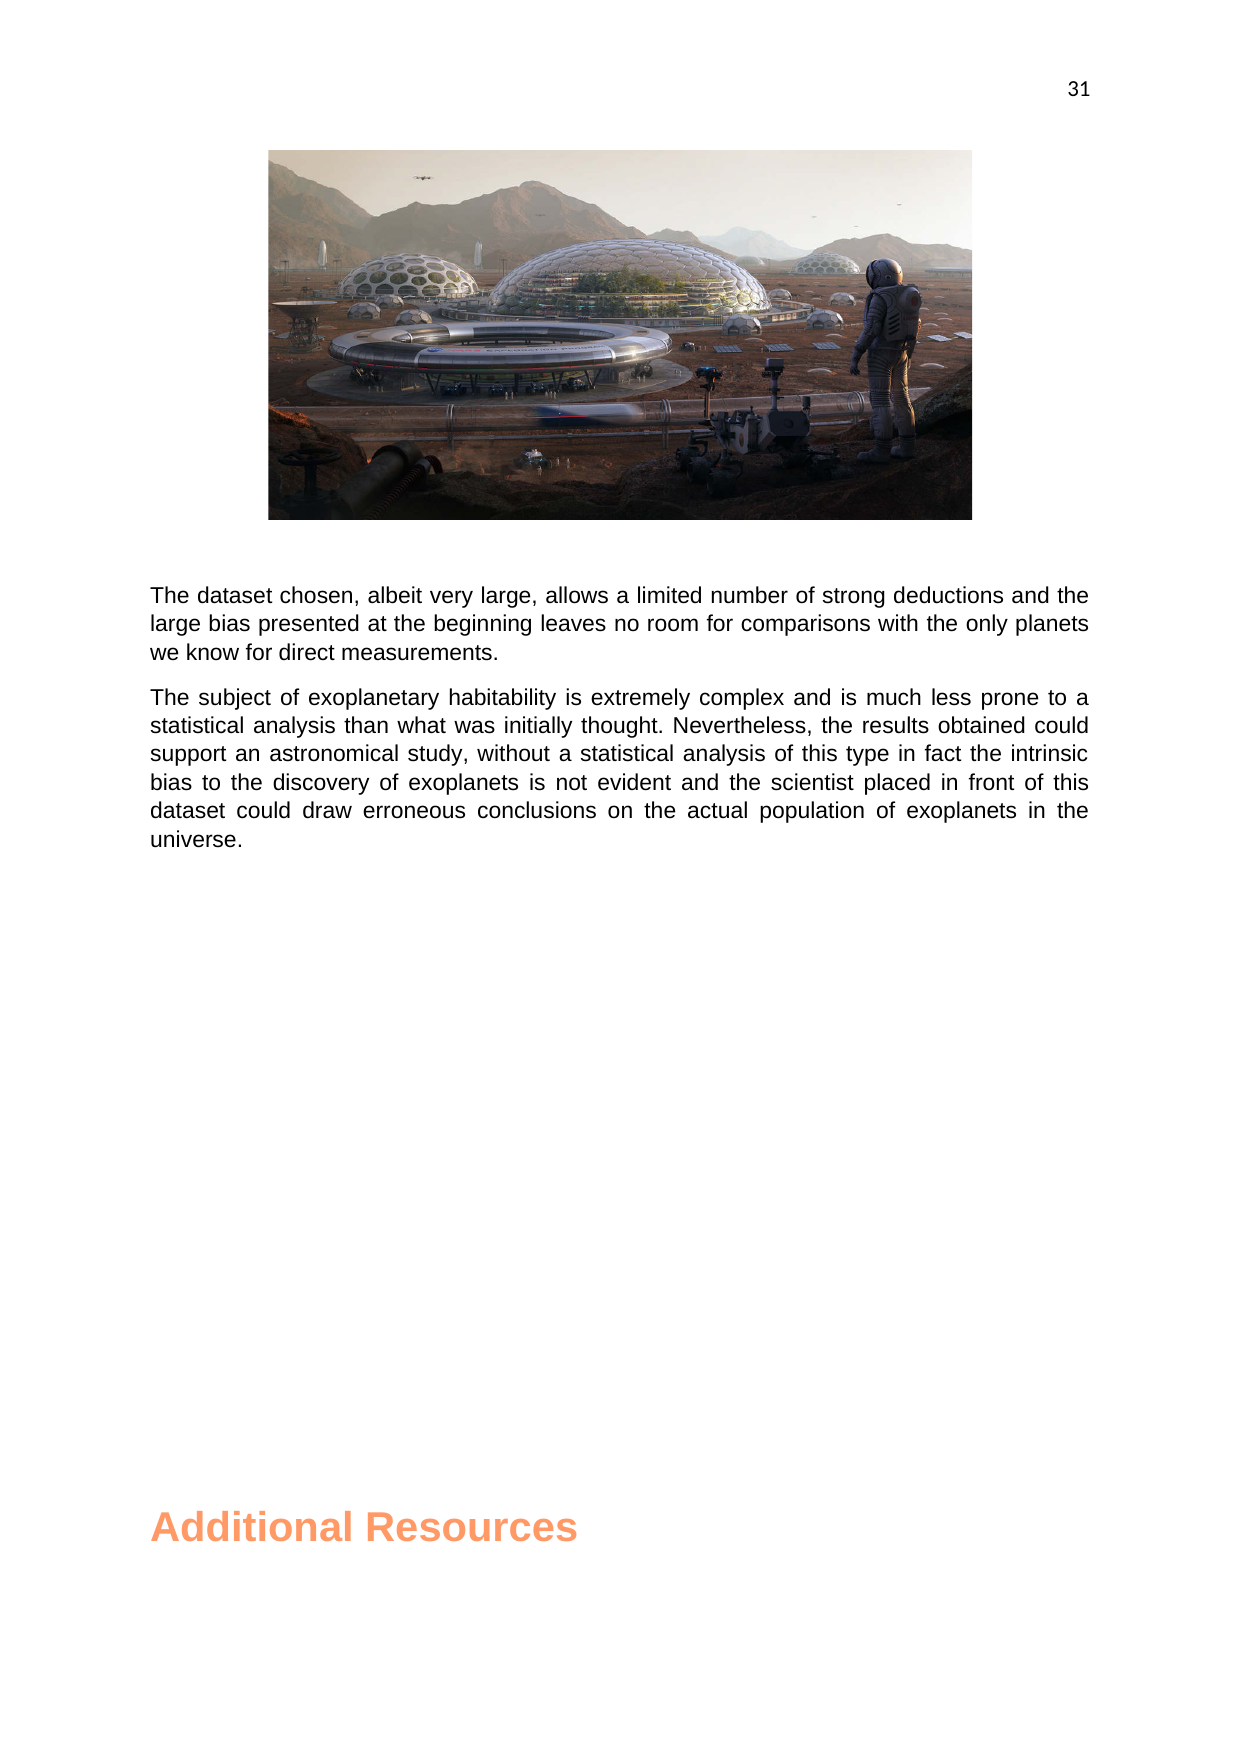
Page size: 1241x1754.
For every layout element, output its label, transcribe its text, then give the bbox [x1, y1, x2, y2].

picture [268, 150, 973, 520]
text Additional Resources [150, 1502, 1090, 1550]
text The subject of exoplanetary habitability is extremely complex and is much less prone to a statistical analysis than what was initially thought. Nevertheless, the results obtained could support an astronomical study, without a statistical analysis of this type in fact the intrinsic bias to the discovery of exoplanets is not evident and the scientist placed in front of this dataset could draw erroneous conclusions on the actual population of exoplanets in the universe. [150, 683, 1090, 852]
text The dataset chosen, albeit very large, allows a limited number of strong deductions and the large bias presented at the beginning leaves no room for comparisons with the only planets we know for direct measurements. [150, 582, 1090, 665]
